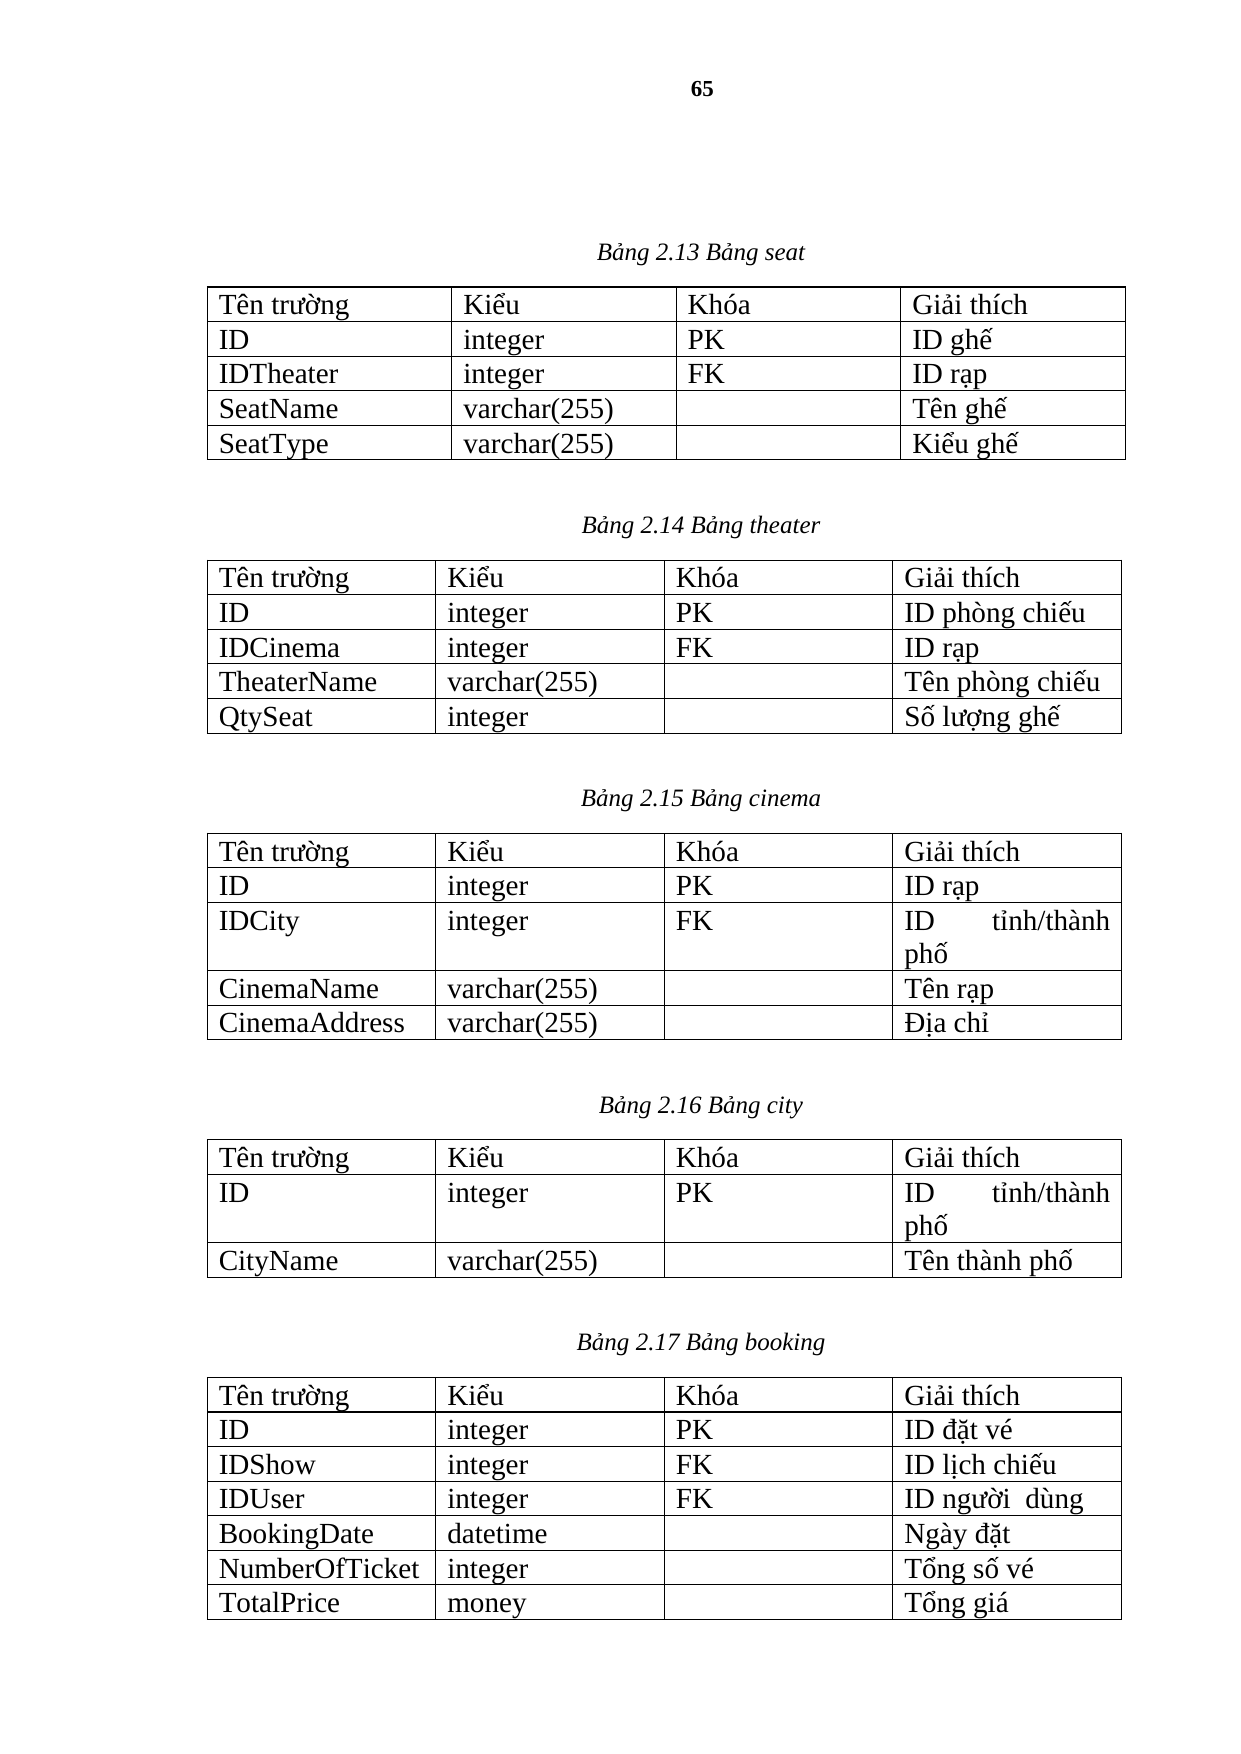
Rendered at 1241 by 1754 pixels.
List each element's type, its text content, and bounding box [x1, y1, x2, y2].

table_cell Tên phòng chiếu [893, 664, 1121, 698]
table_cell varchar(255) [436, 971, 664, 1004]
table_header Kiểu [436, 561, 664, 594]
table_cell varchar(255) [436, 664, 664, 698]
table_cell integer [436, 1482, 664, 1515]
table_cell integer [436, 903, 664, 970]
table_cell IDShow [208, 1447, 435, 1481]
table_cell [677, 426, 900, 459]
table_header Giải thích [893, 1140, 1121, 1174]
table_cell integer [452, 322, 676, 356]
table_cell CinemaName [208, 971, 435, 1004]
table_cell SeatName [208, 391, 451, 425]
table_cell FK [665, 1482, 892, 1515]
table_cell ID [208, 1175, 435, 1242]
table_cell FK [665, 1447, 892, 1481]
table_cell TheaterName [208, 664, 435, 698]
table_cell ID ghế [901, 322, 1125, 356]
table_cell ID phòng chiếu [893, 595, 1121, 629]
table_header Tên trường [208, 1140, 435, 1174]
table_cell [665, 1243, 892, 1277]
table_header Giải thích [893, 1378, 1121, 1411]
table_header Tên trường [208, 834, 435, 867]
table_cell PK [665, 868, 892, 902]
table_cell FK [665, 630, 892, 663]
table_cell ID đặt vé [893, 1413, 1121, 1446]
table_cell ID rạp [893, 868, 1121, 902]
table_cell Tên thành phố [893, 1243, 1121, 1277]
table_cell FK [665, 903, 892, 970]
table_cell CinemaAddress [208, 1006, 435, 1039]
table_cell ID tỉnh/thành phố [893, 903, 1121, 970]
table_cell ID [208, 1413, 435, 1446]
table_cell Tên rạp [893, 971, 1121, 1004]
table_cell money [436, 1585, 664, 1619]
table_cell IDCinema [208, 630, 435, 663]
table_cell integer [436, 595, 664, 629]
table_header Khóa [665, 1378, 892, 1411]
table_cell FK [677, 357, 900, 390]
table_cell IDTheater [208, 357, 451, 390]
table_cell datetime [436, 1516, 664, 1550]
table_cell varchar(255) [452, 426, 676, 459]
table_header Kiểu [436, 834, 664, 867]
table_cell Số lượng ghế [893, 699, 1121, 732]
table_cell NumberOfTicket [208, 1551, 435, 1584]
table_header Kiểu [452, 288, 676, 321]
table_cell integer [436, 1447, 664, 1481]
table_cell [677, 391, 900, 425]
table_header Khóa [665, 561, 892, 594]
table_cell PK [665, 595, 892, 629]
table_cell IDUser [208, 1482, 435, 1515]
table_cell ID tỉnh/thành phố [893, 1175, 1121, 1242]
table_cell PK [677, 322, 900, 356]
table_cell [665, 971, 892, 1004]
table_cell integer [436, 1413, 664, 1446]
table_cell [665, 664, 892, 698]
table_cell integer [436, 868, 664, 902]
table_cell IDCity [208, 903, 435, 970]
table_header Tên trường [208, 288, 451, 321]
table_cell integer [436, 630, 664, 663]
table_header Kiểu [436, 1378, 664, 1411]
table_header Tên trường [208, 1378, 435, 1411]
table_cell CityName [208, 1243, 435, 1277]
table_header Khóa [665, 834, 892, 867]
table_cell ID [208, 595, 435, 629]
table_cell Kiểu ghế [901, 426, 1125, 459]
table_cell Ngày đặt [893, 1516, 1121, 1550]
table_cell [665, 1516, 892, 1550]
table_cell TotalPrice [208, 1585, 435, 1619]
table_cell PK [665, 1413, 892, 1446]
table_cell integer [452, 357, 676, 390]
table_cell integer [436, 1551, 664, 1584]
table_cell ID rạp [901, 357, 1125, 390]
table_cell varchar(255) [436, 1243, 664, 1277]
table_header Khóa [665, 1140, 892, 1174]
table_cell [665, 1006, 892, 1039]
table_cell varchar(255) [452, 391, 676, 425]
table_cell ID rạp [893, 630, 1121, 663]
table_cell integer [436, 699, 664, 732]
table_cell BookingDate [208, 1516, 435, 1550]
table_cell QtySeat [208, 699, 435, 732]
table_cell Địa chỉ [893, 1006, 1121, 1039]
table_header Khóa [677, 288, 900, 321]
table_cell SeatType [208, 426, 451, 459]
table_cell integer [436, 1175, 664, 1242]
table_cell Tên ghế [901, 391, 1125, 425]
table_cell [665, 1551, 892, 1584]
table_cell ID người dùng [893, 1482, 1121, 1515]
table_header Giải thích [893, 561, 1121, 594]
table_cell ID [208, 868, 435, 902]
table_header Giải thích [893, 834, 1121, 867]
table_cell ID lịch chiếu [893, 1447, 1121, 1481]
table_cell PK [665, 1175, 892, 1242]
table_header Giải thích [901, 288, 1125, 321]
table_header Kiểu [436, 1140, 664, 1174]
table_cell [665, 699, 892, 732]
table_header Tên trường [208, 561, 435, 594]
table_cell ID [208, 322, 451, 356]
table_cell Tổng giá [893, 1585, 1121, 1619]
table_cell varchar(255) [436, 1006, 664, 1039]
table_cell Tổng số vé [893, 1551, 1121, 1584]
table_cell [665, 1585, 892, 1619]
